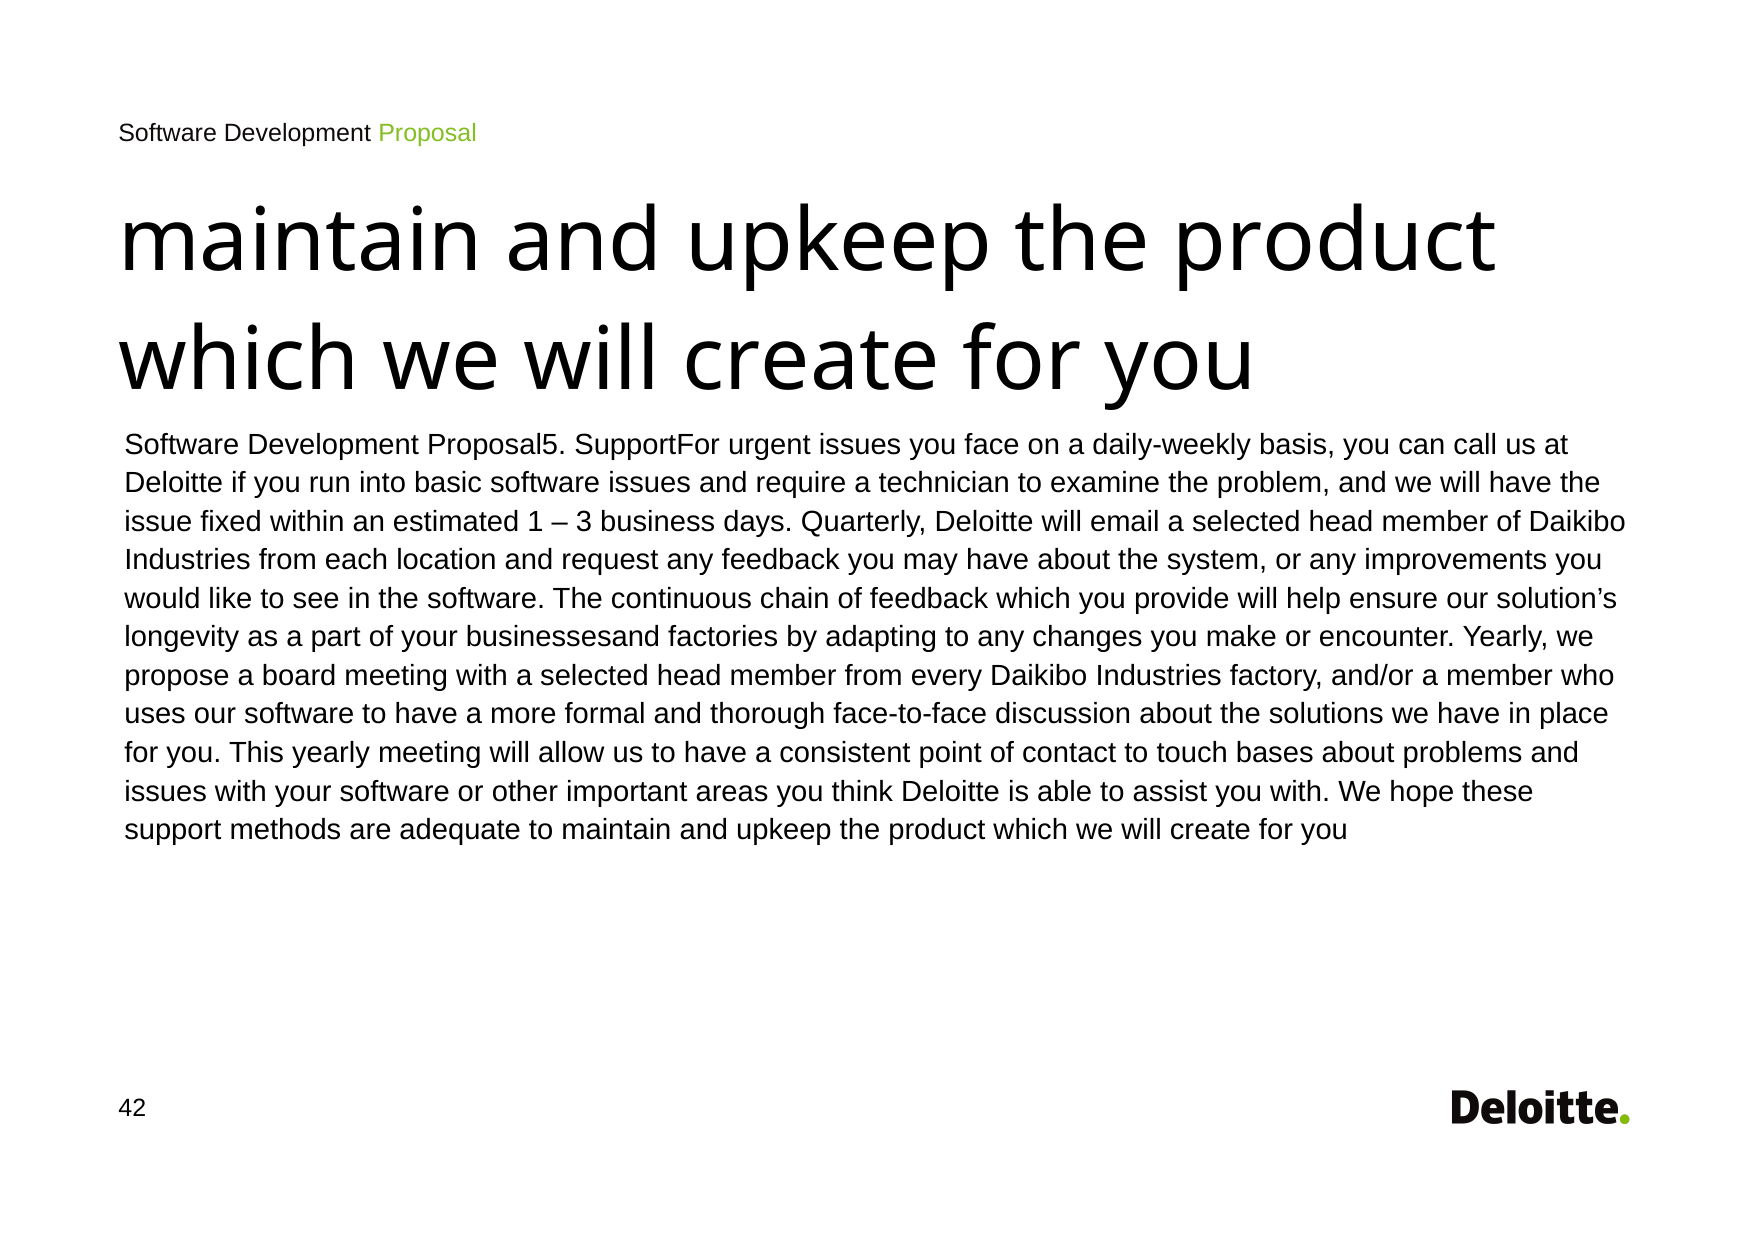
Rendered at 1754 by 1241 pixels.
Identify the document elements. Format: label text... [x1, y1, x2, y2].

picture [1448, 1084, 1633, 1130]
text Software Development Proposal5. SupportFor urgent issues you face on a daily-weekly basis, you can call us at Deloitte if you run into basic software issues and require a technician to examine the problem, and we will have the issue fixed within an estimated 1 – 3 business days. Quarterly, Deloitte will email a selected head member of Daikibo Industries from each location and request any feedback you may have about the system, or any improvements you would like to see in the software. The continuous chain of feedback which you provide will help ensure our solution’s longevity as a part of your businessesand factories by adapting to any changes you make or encounter. Yearly, we propose a board meeting with a selected head member from every Daikibo Industries factory, and/or a member who uses our software to have a more formal and thorough face-to-face discussion about the solutions we have in place for you. This yearly meeting will allow us to have a consistent point of contact to touch bases about problems and issues with your software or other important areas you think Deloitte is able to assist you with. We hope these support methods are adequate to maintain and upkeep the product which we will create for you [124, 427, 1636, 846]
text maintain and upkeep the product which we will create for you [118, 176, 1636, 415]
